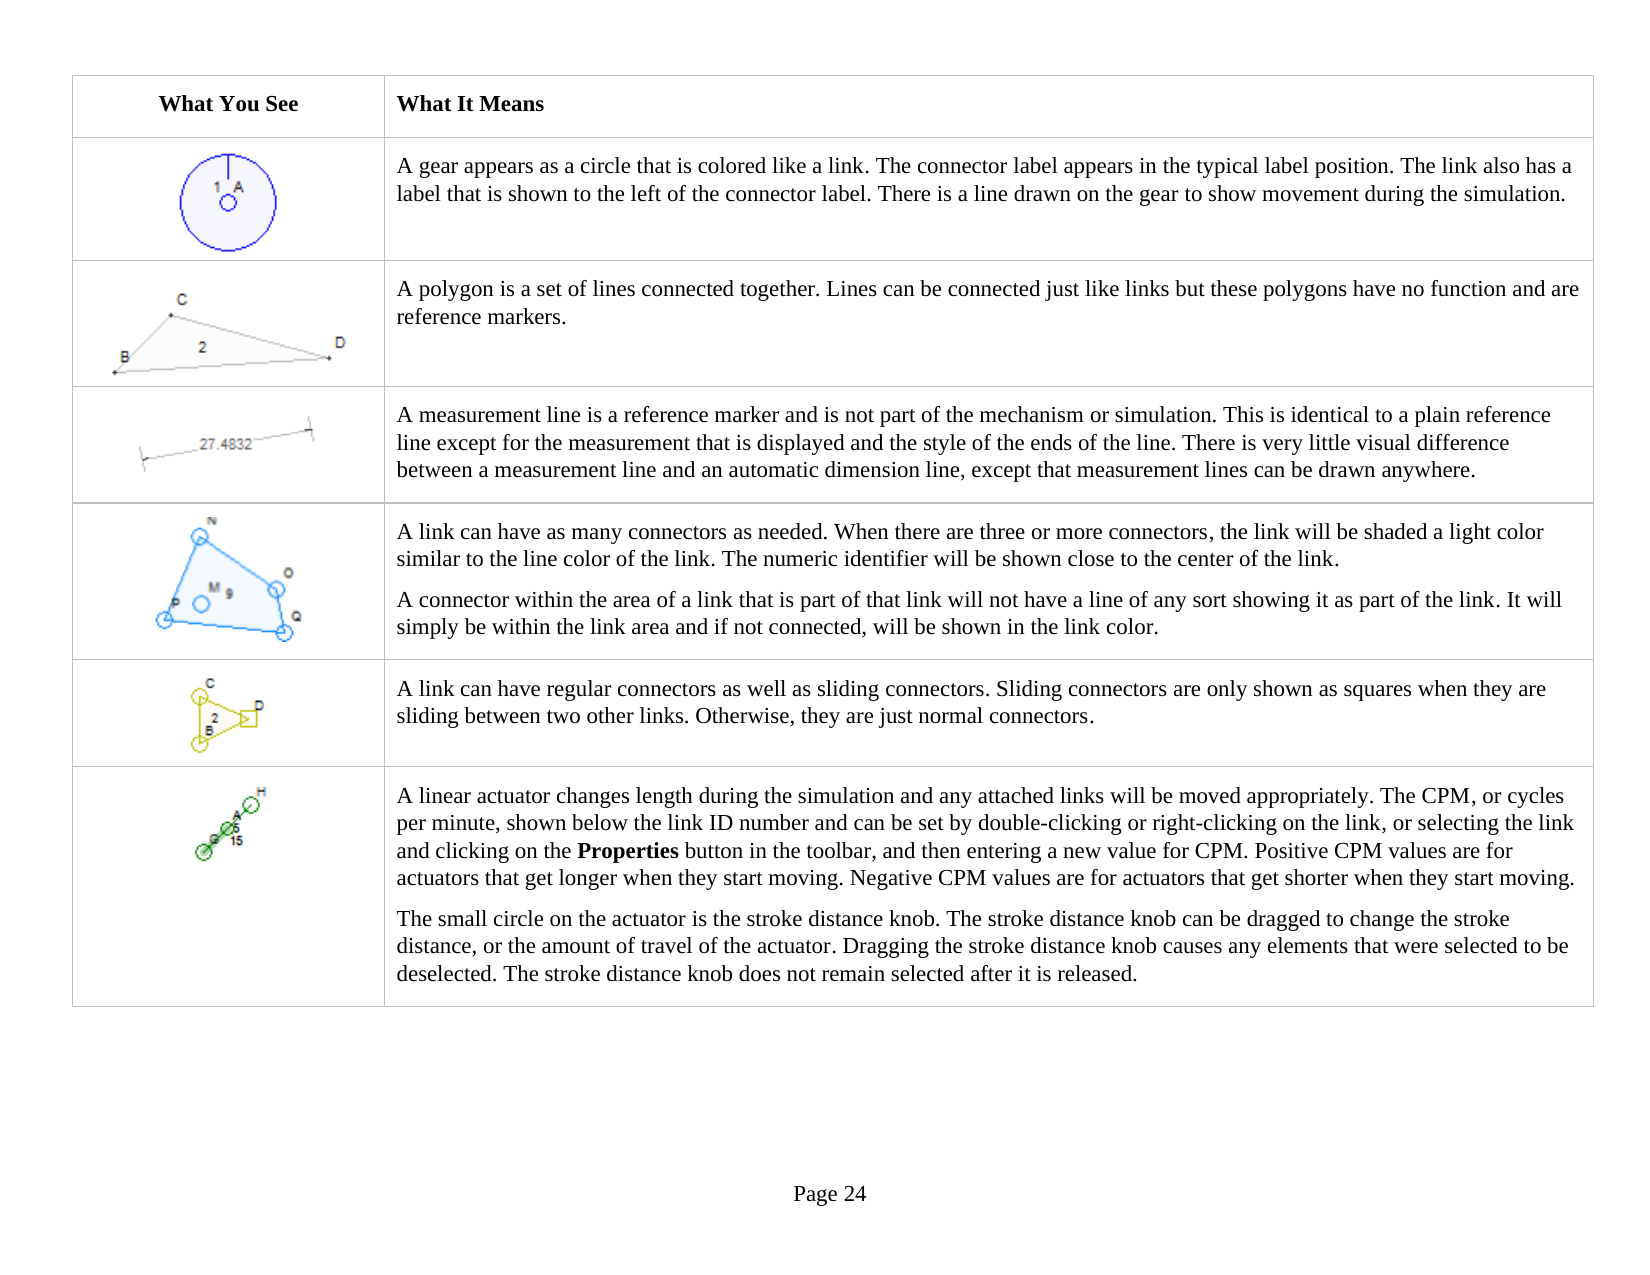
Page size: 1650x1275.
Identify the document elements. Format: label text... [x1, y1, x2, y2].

table_cell [73, 138, 384, 260]
picture [133, 401, 324, 486]
picture [177, 151, 280, 254]
table_cell [73, 504, 384, 659]
table_cell A polygon is a set of lines connected together. Lines can be connected just like links but these polygons have no function and are reference markers. [385, 261, 1593, 386]
table_cell [73, 660, 384, 766]
table_cell [73, 261, 384, 386]
table_cell A measurement line is a reference marker and is not part of the mechanism or simulation. This is identical to a plain reference line except for the measurement that is displayed and the style of the ends of the line. There is very little visual difference between a measurement line and an automatic dimension line, except that measurement lines can be drawn anywhere. [385, 387, 1593, 502]
table_header What You See [73, 76, 384, 137]
table_cell A gear appears as a circle that is colored like a link. The connector label appears in the typical label position. The link also has a label that is shown to the left of the connector label. There is a line drawn on the gear to show movement during the simulation. [385, 138, 1593, 260]
table_cell A link can have as many connectors as needed. When there are three or more connectors, the link will be shaded a light color similar to the line color of the link. The numeric identifier will be shown close to the center of the link. A connector within the area of a link that is part of that link will not have a line of any sort showing it as part of the link. It will simply be within the link area and if not connected, will be shown in the link color. [385, 504, 1593, 659]
table_cell A linear actuator changes length during the simulation and any attached links will be moved appropriately. The CPM, or cycles per minute, shown below the link ID number and can be set by double-clicking or right-clicking on the link, or selecting the link and clicking on the Properties button in the toolbar, and then entering a new value for CPM. Positive CPM values are for actuators that get longer when they start moving. Negative CPM values are for actuators that get shorter when they start moving. The small circle on the actuator is the stroke distance knob. The stroke distance knob can be dragged to change the stroke distance, or the amount of travel of the actuator. Dragging the stroke distance knob causes any elements that were selected to be deselected. The stroke distance knob does not remain selected after it is released. [385, 767, 1593, 1006]
picture [153, 517, 303, 642]
table_cell A link can have regular connectors as well as sliding connectors. Sliding connectors are only shown as squares when they are sliding between two other links. Otherwise, they are just normal connectors. [385, 660, 1593, 766]
picture [186, 781, 271, 866]
picture [108, 275, 349, 380]
table_header What It Means [385, 76, 1593, 137]
table_cell [73, 767, 384, 1006]
picture [185, 674, 272, 761]
table_cell [73, 387, 384, 502]
